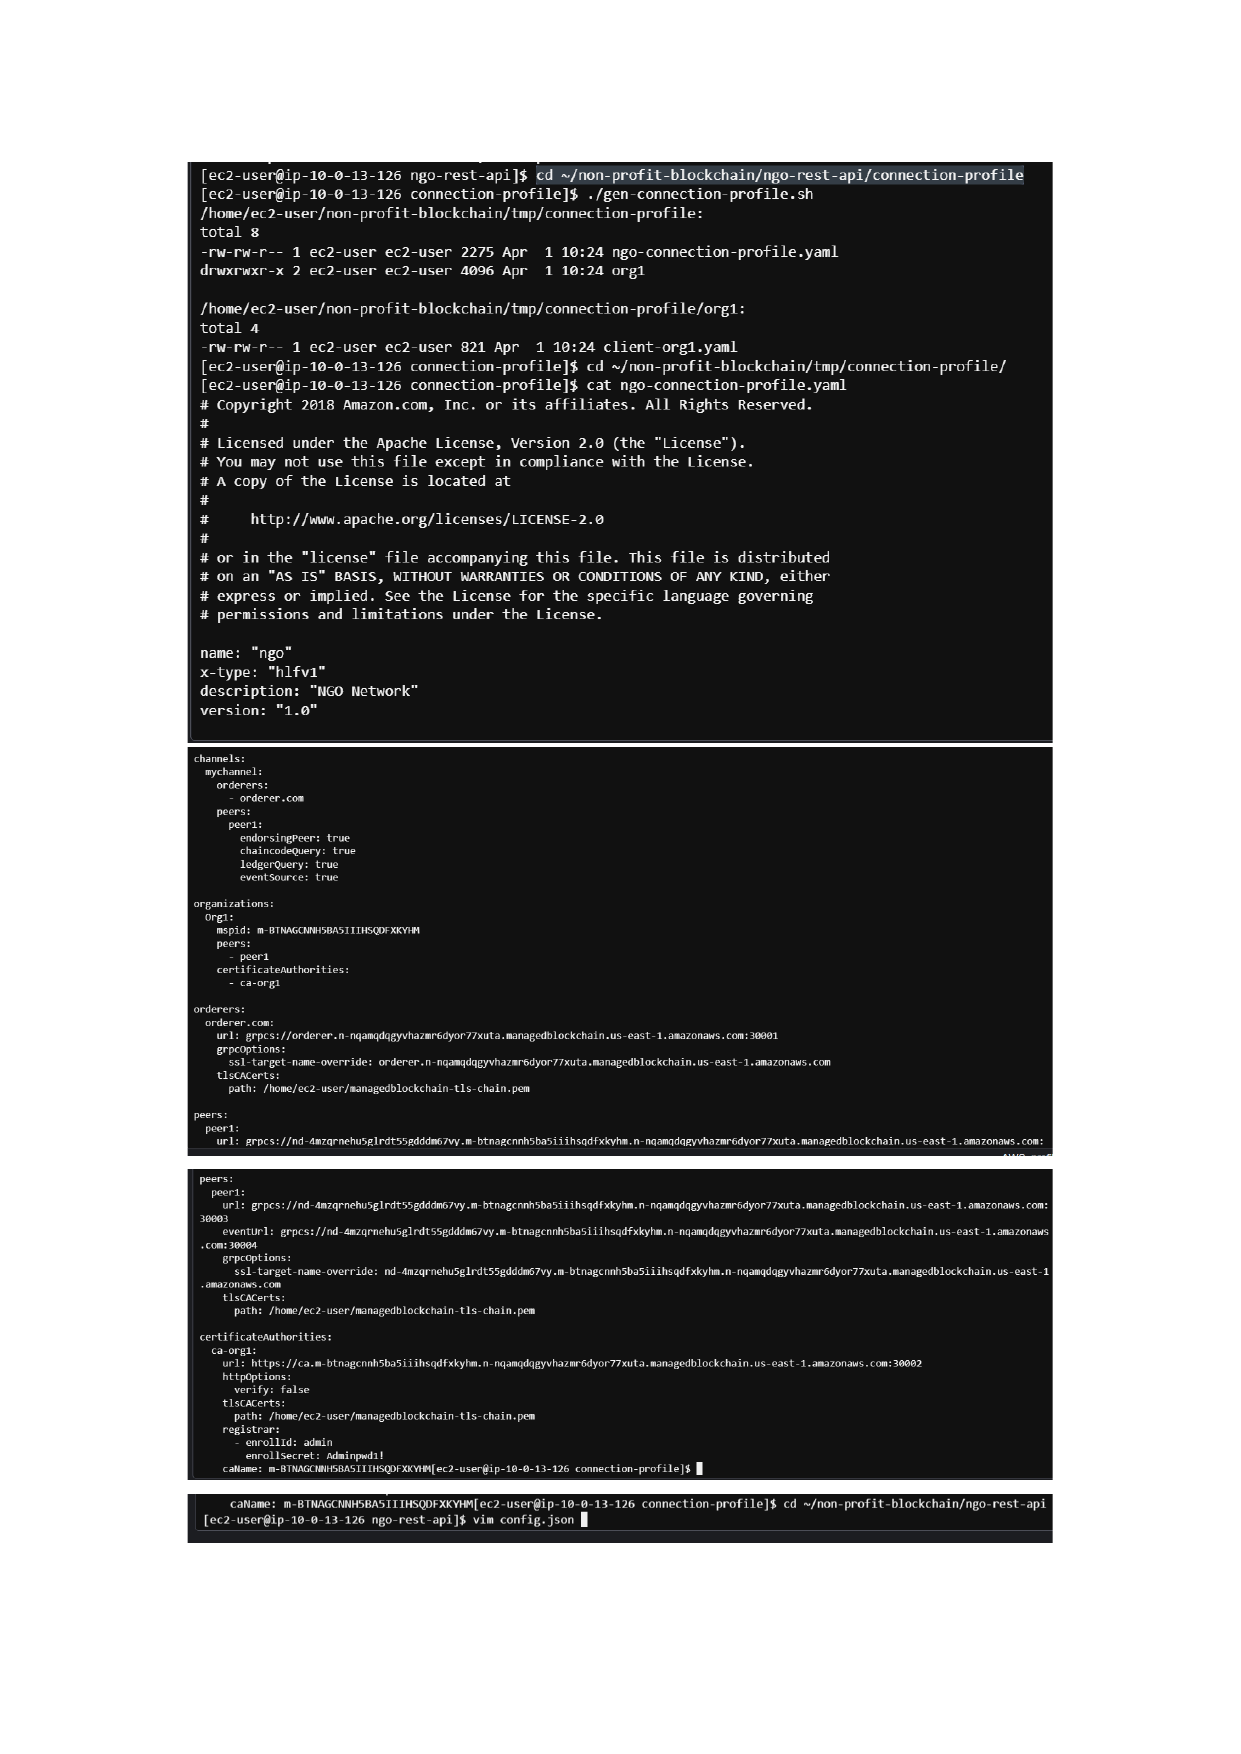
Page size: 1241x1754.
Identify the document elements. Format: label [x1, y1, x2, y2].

picture [187, 1494, 1053, 1543]
picture [187, 1169, 1053, 1480]
picture [187, 162, 1053, 743]
picture [187, 747, 1053, 1156]
